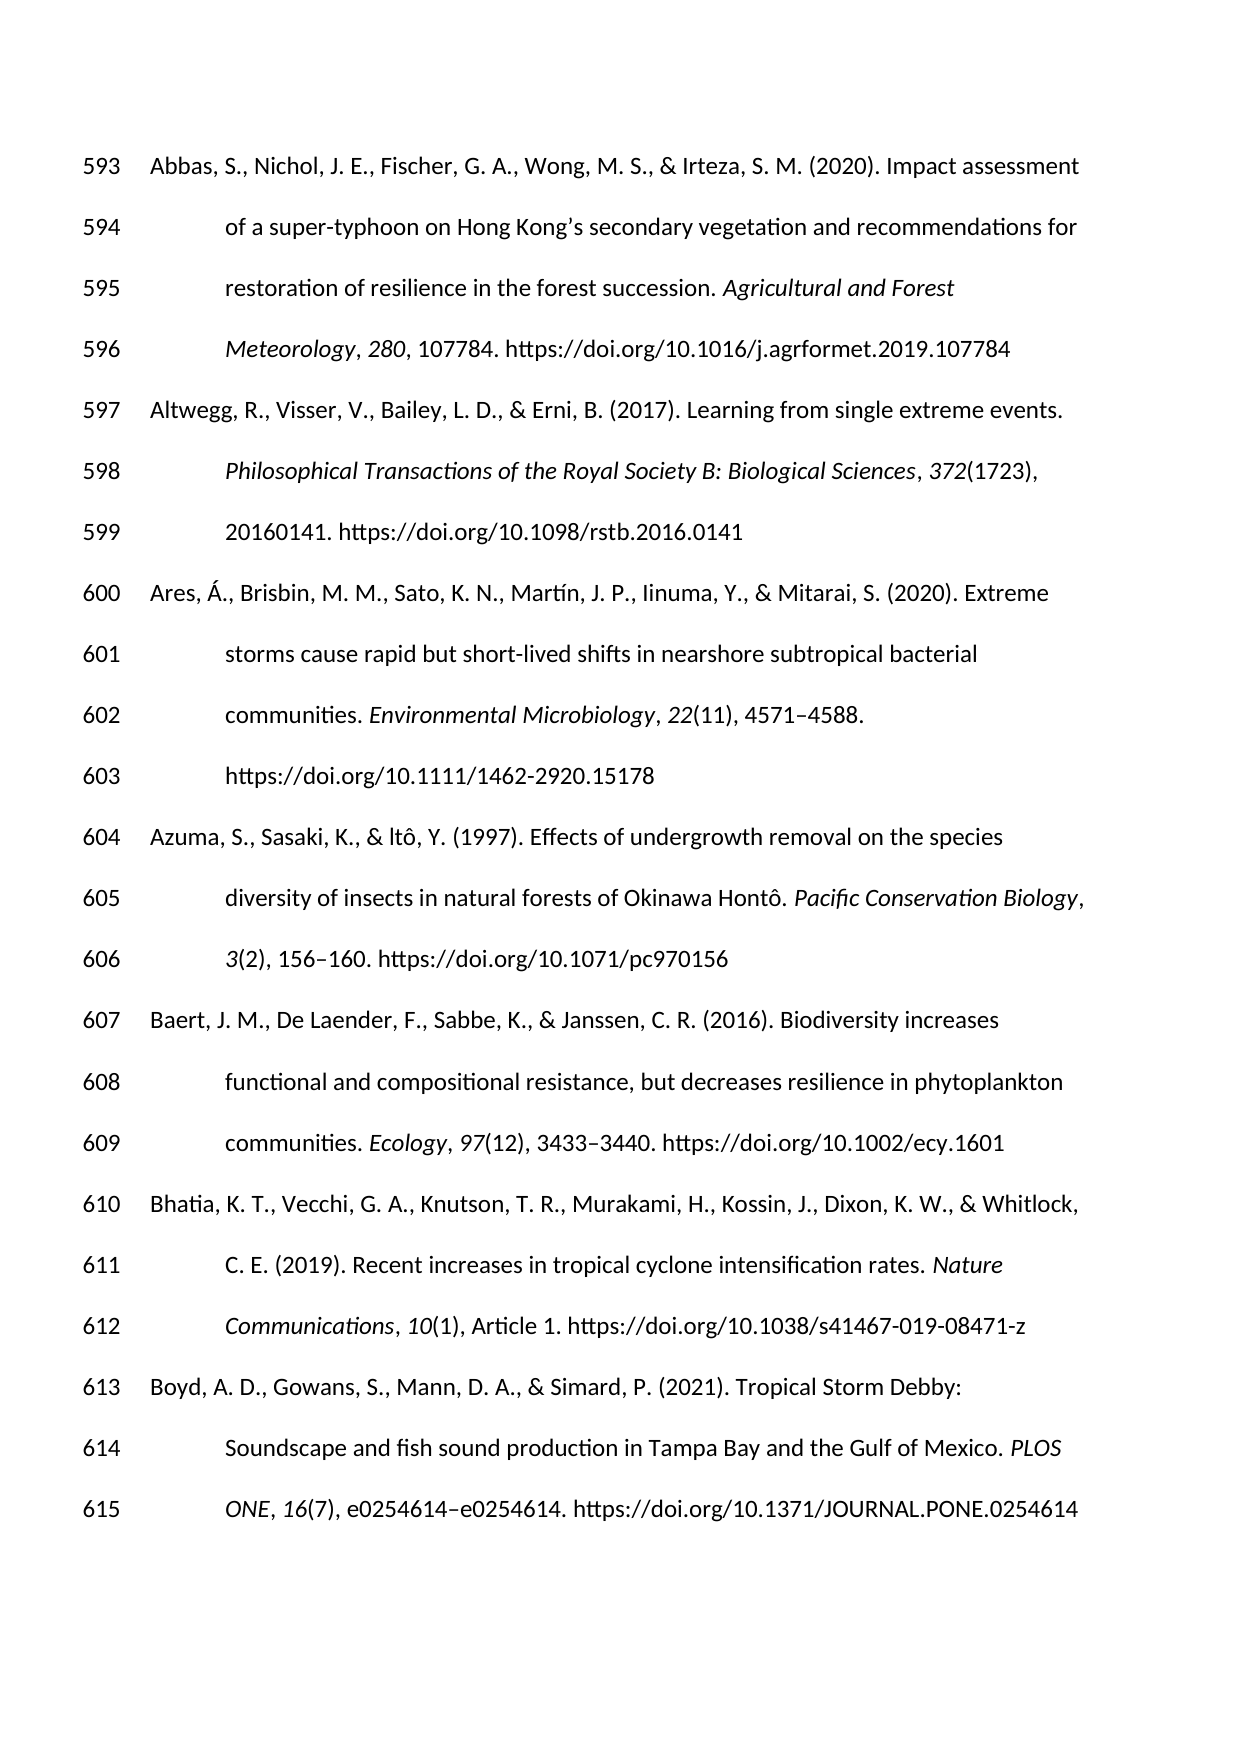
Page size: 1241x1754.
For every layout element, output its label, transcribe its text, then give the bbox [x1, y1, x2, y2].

text Ares, Á., Brisbin, M. M., Sato, K. N., Martín, J. P., Iinuma, Y., & Mitarai, S. (2020). Extreme storms cause rapid but short-lived shifts in nearshore subtropical bacterial communities. Environmental Microbiology, 22(11), 4571–4588. https://doi.org/10.1111/1462-2920.15178 [150, 577, 1090, 791]
text Azuma, S., Sasaki, K., & ltô, Y. (1997). Effects of undergrowth removal on the species diversity of insects in natural forests of Okinawa Hontô. Pacific Conservation Biology, 3(2), 156–160. https://doi.org/10.1071/pc970156 [150, 821, 1090, 974]
text Altwegg, R., Visser, V., Bailey, L. D., & Erni, B. (2017). Learning from single extreme events. Philosophical Transactions of the Royal Society B: Biological Sciences, 372(1723), 20160141. https://doi.org/10.1098/rstb.2016.0141 [150, 394, 1090, 547]
text Boyd, A. D., Gowans, S., Mann, D. A., & Simard, P. (2021). Tropical Storm Debby: Soundscape and fish sound production in Tampa Bay and the Gulf of Mexico. PLOS ONE, 16(7), e0254614–e0254614. https://doi.org/10.1371/JOURNAL.PONE.0254614 [150, 1371, 1090, 1523]
text Baert, J. M., De Laender, F., Sabbe, K., & Janssen, C. R. (2016). Biodiversity increases functional and compositional resistance, but decreases resilience in phytoplankton communities. Ecology, 97(12), 3433–3440. https://doi.org/10.1002/ecy.1601 [150, 1004, 1090, 1157]
text Abbas, S., Nichol, J. E., Fischer, G. A., Wong, M. S., & Irteza, S. M. (2020). Impact assessment of a super-typhoon on Hong Kong’s secondary vegetation and recommendations for restoration of resilience in the forest succession. Agricultural and Forest Meteorology, 280, 107784. https://doi.org/10.1016/j.agrformet.2019.107784 [150, 150, 1090, 364]
text Bhatia, K. T., Vecchi, G. A., Knutson, T. R., Murakami, H., Kossin, J., Dixon, K. W., & Whitlock, C. E. (2019). Recent increases in tropical cyclone intensification rates. Nature Communications, 10(1), Article 1. https://doi.org/10.1038/s41467-019-08471-z [150, 1188, 1090, 1340]
